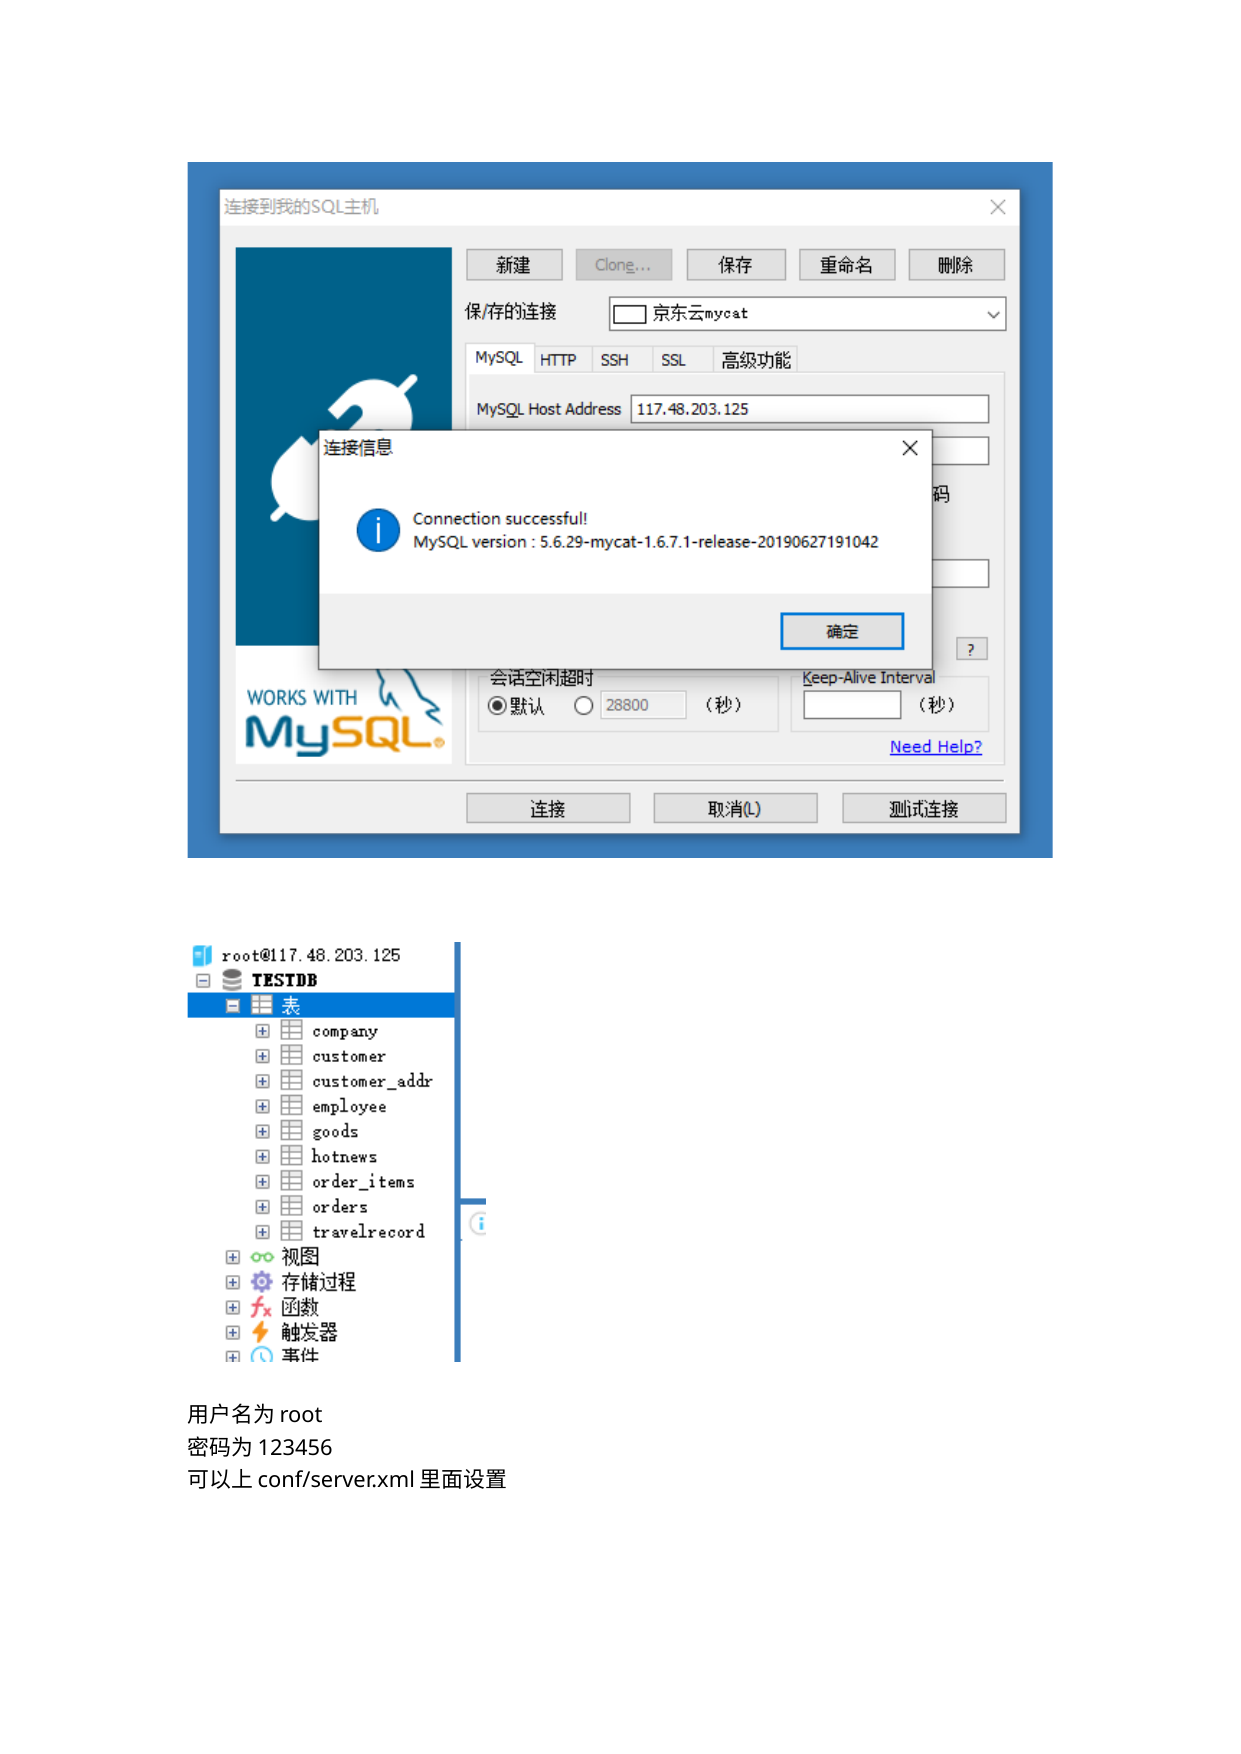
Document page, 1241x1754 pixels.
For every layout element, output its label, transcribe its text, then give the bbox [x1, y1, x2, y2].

text 用户名为root [187, 1397, 1053, 1429]
picture [187, 162, 1053, 858]
text 可以上conf/server.xml里面设置 [187, 1462, 1053, 1494]
picture [187, 942, 486, 1362]
text 密码为123456 [187, 1429, 1053, 1462]
